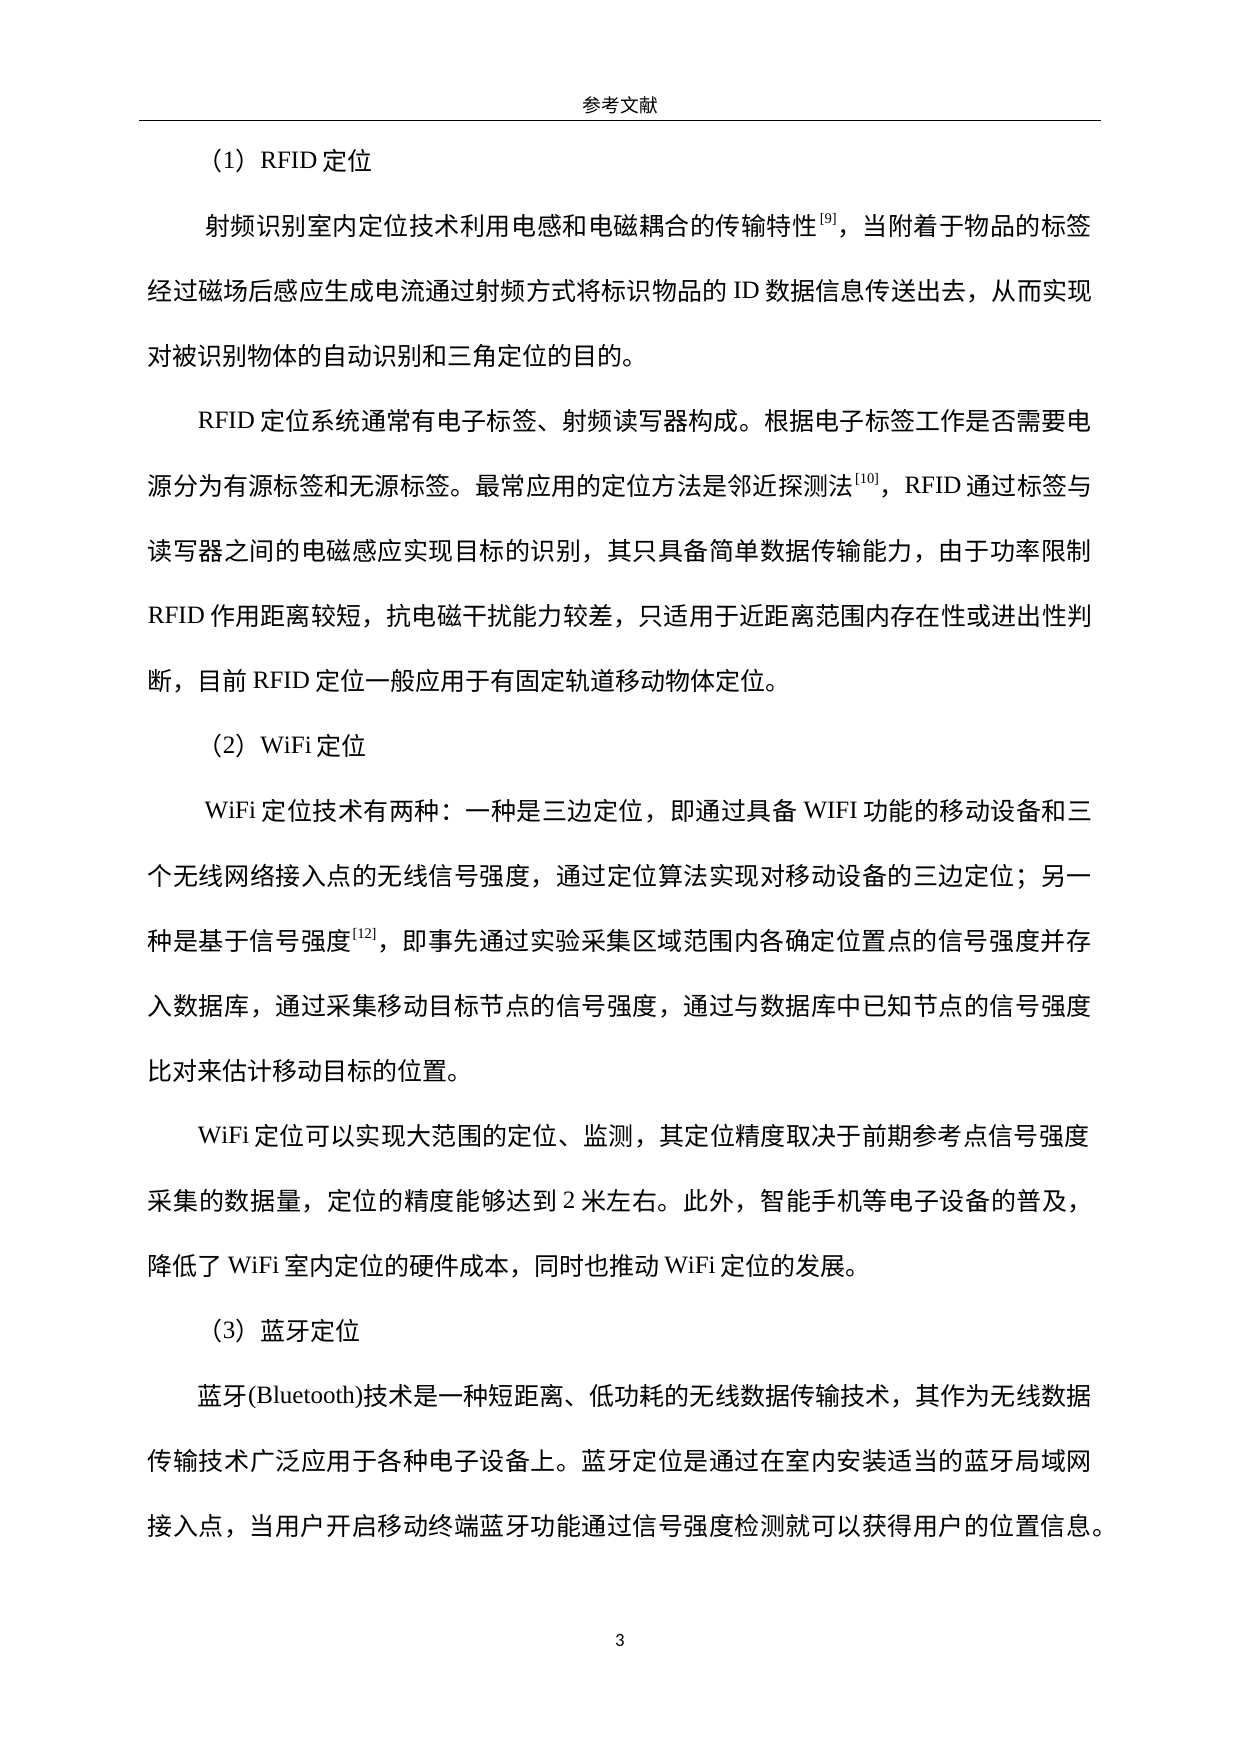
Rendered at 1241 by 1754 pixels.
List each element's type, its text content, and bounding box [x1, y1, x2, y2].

text （2）WiFi定位 [148, 712, 1093, 777]
text （1）RFID定位 [148, 127, 1093, 192]
text WiFi定位技术有两种：一种是三边定位，即通过具备WIFI功能的移动设备和三个无线网络接入点的无线信号强度，通过定位算法实现对移动设备的三边定位；另一种是基于信号强度[12]，即事先通过实验采集区域范围内各确定位置点的信号强度并存入数据库，通过采集移动目标节点的信号强度，通过与数据库中已知节点的信号强度比对来估计移动目标的位置。 [148, 777, 1093, 1102]
text WiFi定位可以实现大范围的定位、监测，其定位精度取决于前期参考点信号强度采集的数据量，定位的精度能够达到2米左右。此外，智能手机等电子设备的普及，降低了WiFi室内定位的硬件成本，同时也推动WiFi定位的发展。 [148, 1102, 1093, 1297]
text （3）蓝牙定位 [148, 1297, 1093, 1362]
text RFID定位系统通常有电子标签、射频读写器构成。根据电子标签工作是否需要电源分为有源标签和无源标签。最常应用的定位方法是邻近探测法[10]，RFID通过标签与读写器之间的电磁感应实现目标的识别，其只具备简单数据传输能力，由于功率限制RFID作用距离较短，抗电磁干扰能力较差，只适用于近距离范围内存在性或进出性判断，目前RFID定位一般应用于有固定轨道移动物体定位。 [148, 387, 1093, 712]
text 蓝牙(Bluetooth)技术是一种短距离、低功耗的无线数据传输技术，其作为无线数据传输技术广泛应用于各种电子设备上。蓝牙定位是通过在室内安装适当的蓝牙局域网接入点，当用户开启移动终端蓝牙功能通过信号强度检测就可以获得用户的位置信息。 [148, 1362, 1093, 1622]
text 射频识别室内定位技术利用电感和电磁耦合的传输特性[9]，当附着于物品的标签经过磁场后感应生成电流通过射频方式将标识物品的ID数据信息传送出去，从而实现对被识别物体的自动识别和三角定位的目的。 [148, 192, 1093, 387]
